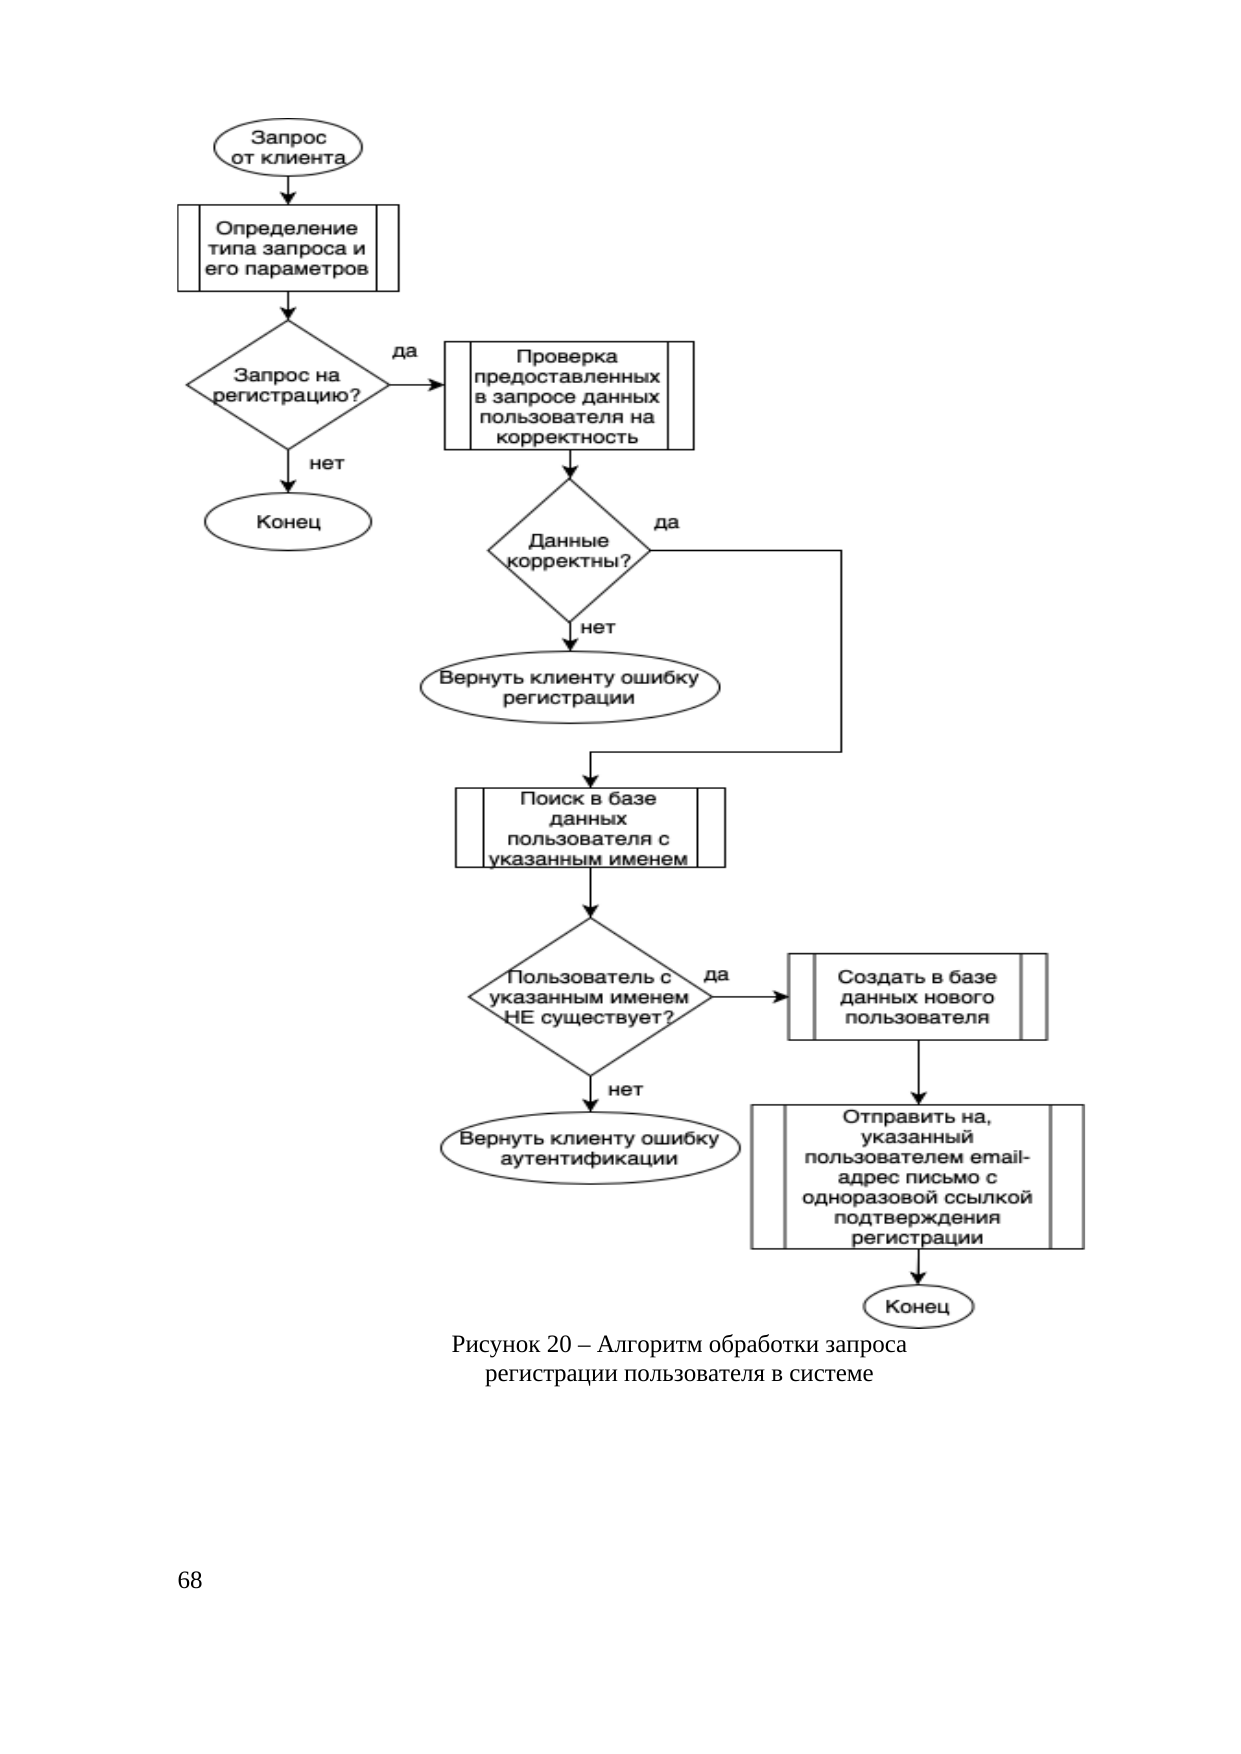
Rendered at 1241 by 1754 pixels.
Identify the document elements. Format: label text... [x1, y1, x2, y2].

picture [177, 118, 1086, 1329]
